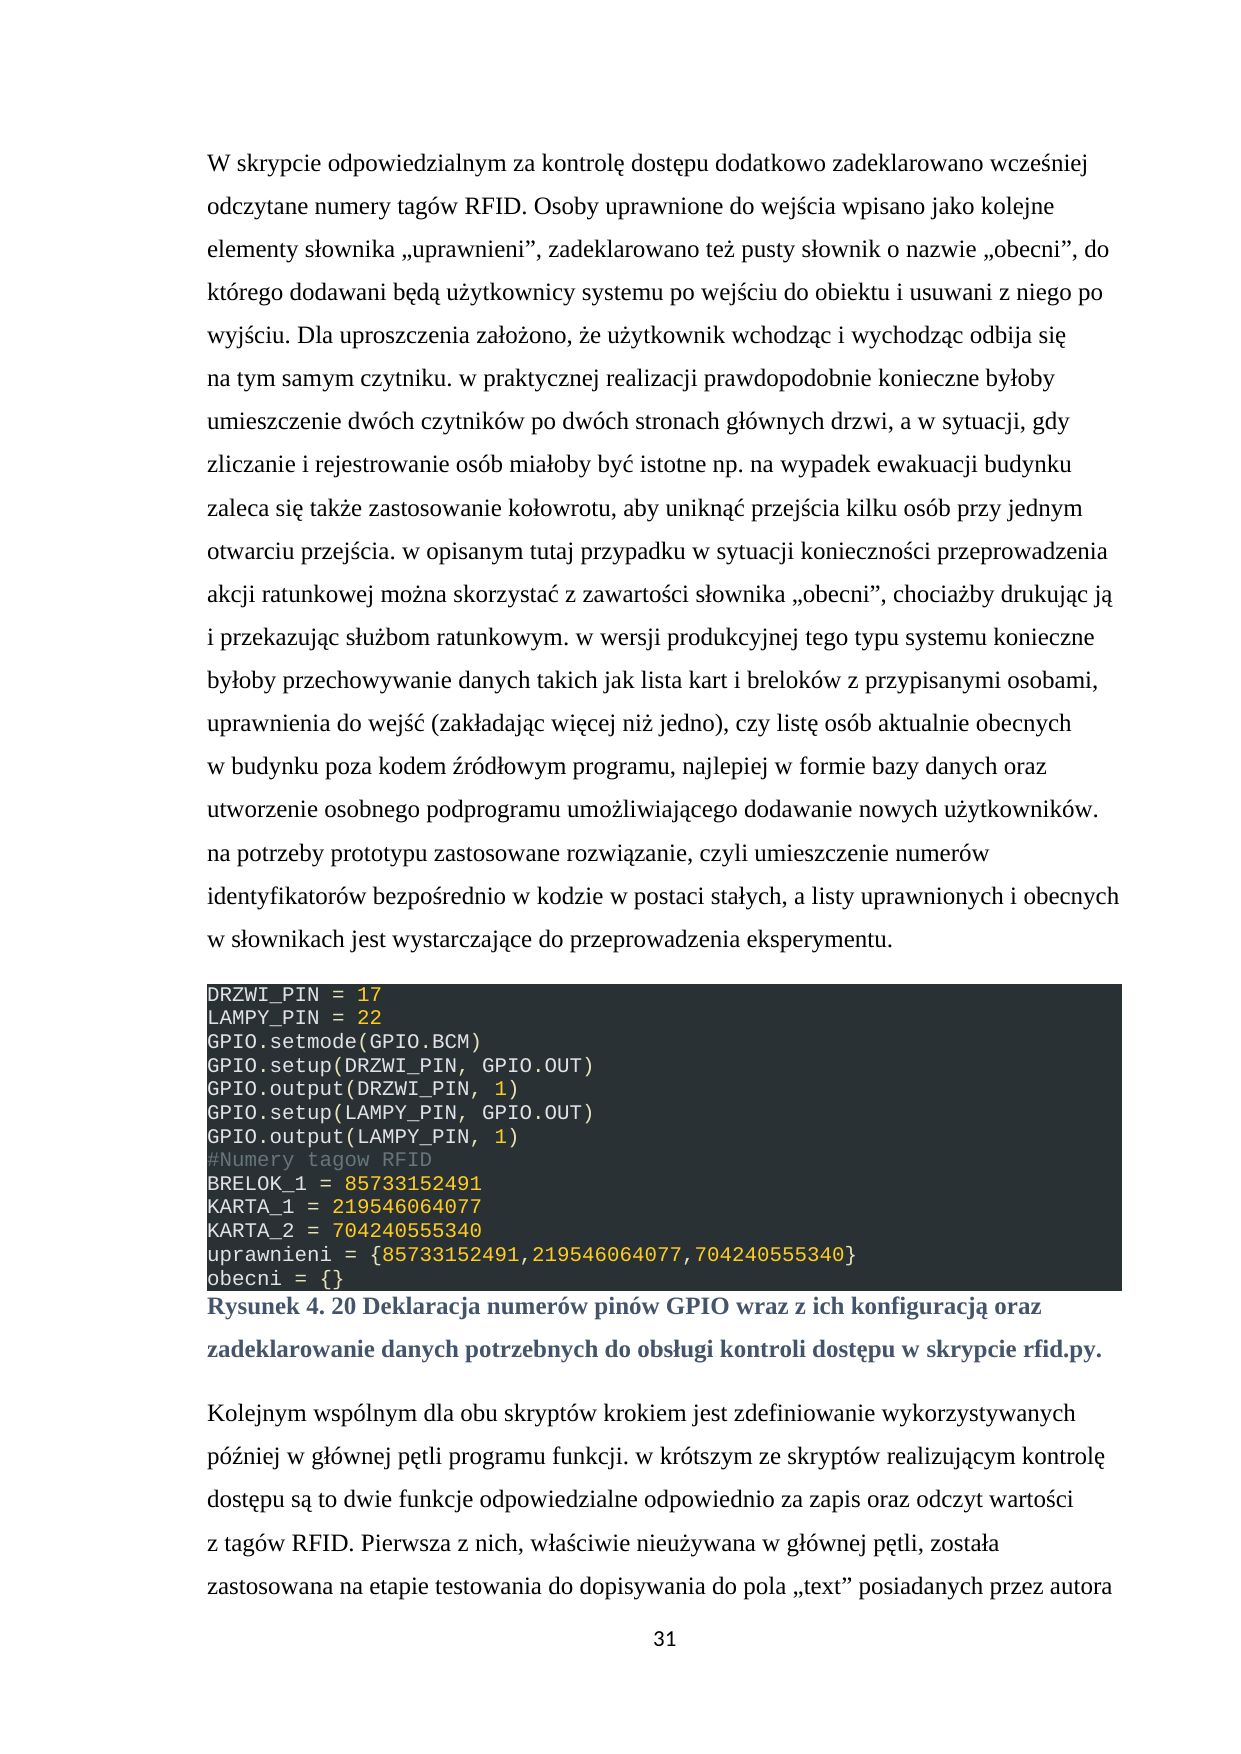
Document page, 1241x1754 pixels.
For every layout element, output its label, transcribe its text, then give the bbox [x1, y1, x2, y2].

text #Numery tagow RFID [207, 1149, 1122, 1173]
text GPIO.setmode(GPIO.BCM) [207, 1031, 1122, 1055]
text KARTA_2 = 704240555340 [207, 1220, 1122, 1244]
text uprawnieni = {85733152491,219546064077,704240555340} [207, 1244, 1122, 1267]
text BRELOK_1 = 85733152491 [207, 1173, 1122, 1197]
text LAMPY_PIN = 22 [207, 1007, 1122, 1031]
text GPIO.setup(DRZWI_PIN, GPIO.OUT) [207, 1055, 1122, 1078]
text obecni = {} [207, 1267, 1122, 1291]
text GPIO.output(LAMPY_PIN, 1) [207, 1126, 1122, 1149]
text DRZWI_PIN = 17 [207, 984, 1122, 1007]
text GPIO.setup(LAMPY_PIN, GPIO.OUT) [207, 1102, 1122, 1126]
text GPIO.output(DRZWI_PIN, 1) [207, 1078, 1122, 1102]
text KARTA_1 = 219546064077 [207, 1197, 1122, 1220]
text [207, 1398, 1122, 1599]
text Rysunek 4. 20 Deklaracja numerów pinów GPIO wraz z ich konfiguracją oraz zadeklarowanie danych potrzebnych do obsługi kontroli dostępu w skrypcie rfid.py. [207, 1291, 1122, 1363]
text W skrypcie odpowiedzialnym za kontrolę dostępu dodatkowo zadeklarowano wcześniej odczytane numery tagów RFID. Osoby uprawnione do wejścia wpisano jako kolejne elementy słownika „uprawnieni”, zadeklarowano też pusty słownik o nazwie „obecni”, do którego dodawani będą użytkownicy systemu po wejściu do obiektu i usuwani z niego po wyjściu. Dla uproszczenia założono, że użytkownik wchodząc i wychodząc odbija się na tym samym czytniku. w praktycznej realizacji prawdopodobnie konieczne byłoby umieszczenie dwóch czytników po dwóch stronach głównych drzwi, a w sytuacji, gdy zliczanie i rejestrowanie osób miałoby być istotne np. na wypadek ewakuacji budynku zaleca się także zastosowanie kołowrotu, aby uniknąć przejścia kilku osób przy jednym otwarciu przejścia. w opisanym tutaj przypadku w sytuacji konieczności przeprowadzenia akcji ratunkowej można skorzystać z zawartości słownika „obecni”, chociażby drukując ją i przekazując służbom ratunkowym. w wersji produkcyjnej tego typu systemu konieczne byłoby przechowywanie danych takich jak lista kart i breloków z przypisanymi osobami, uprawnienia do wejść (zakładając więcej niż jedno), czy listę osób aktualnie obecnych w budynku poza kodem źródłowym programu, najlepiej w formie bazy danych oraz utworzenie osobnego podprogramu umożliwiającego dodawanie nowych użytkowników. na potrzeby prototypu zastosowane rozwiązanie, czyli umieszczenie numerów identyfikatorów bezpośrednio w kodzie w postaci stałych, a listy uprawnionych i obecnych w słownikach jest wystarczające do przeprowadzenia eksperymentu. [207, 148, 1122, 953]
